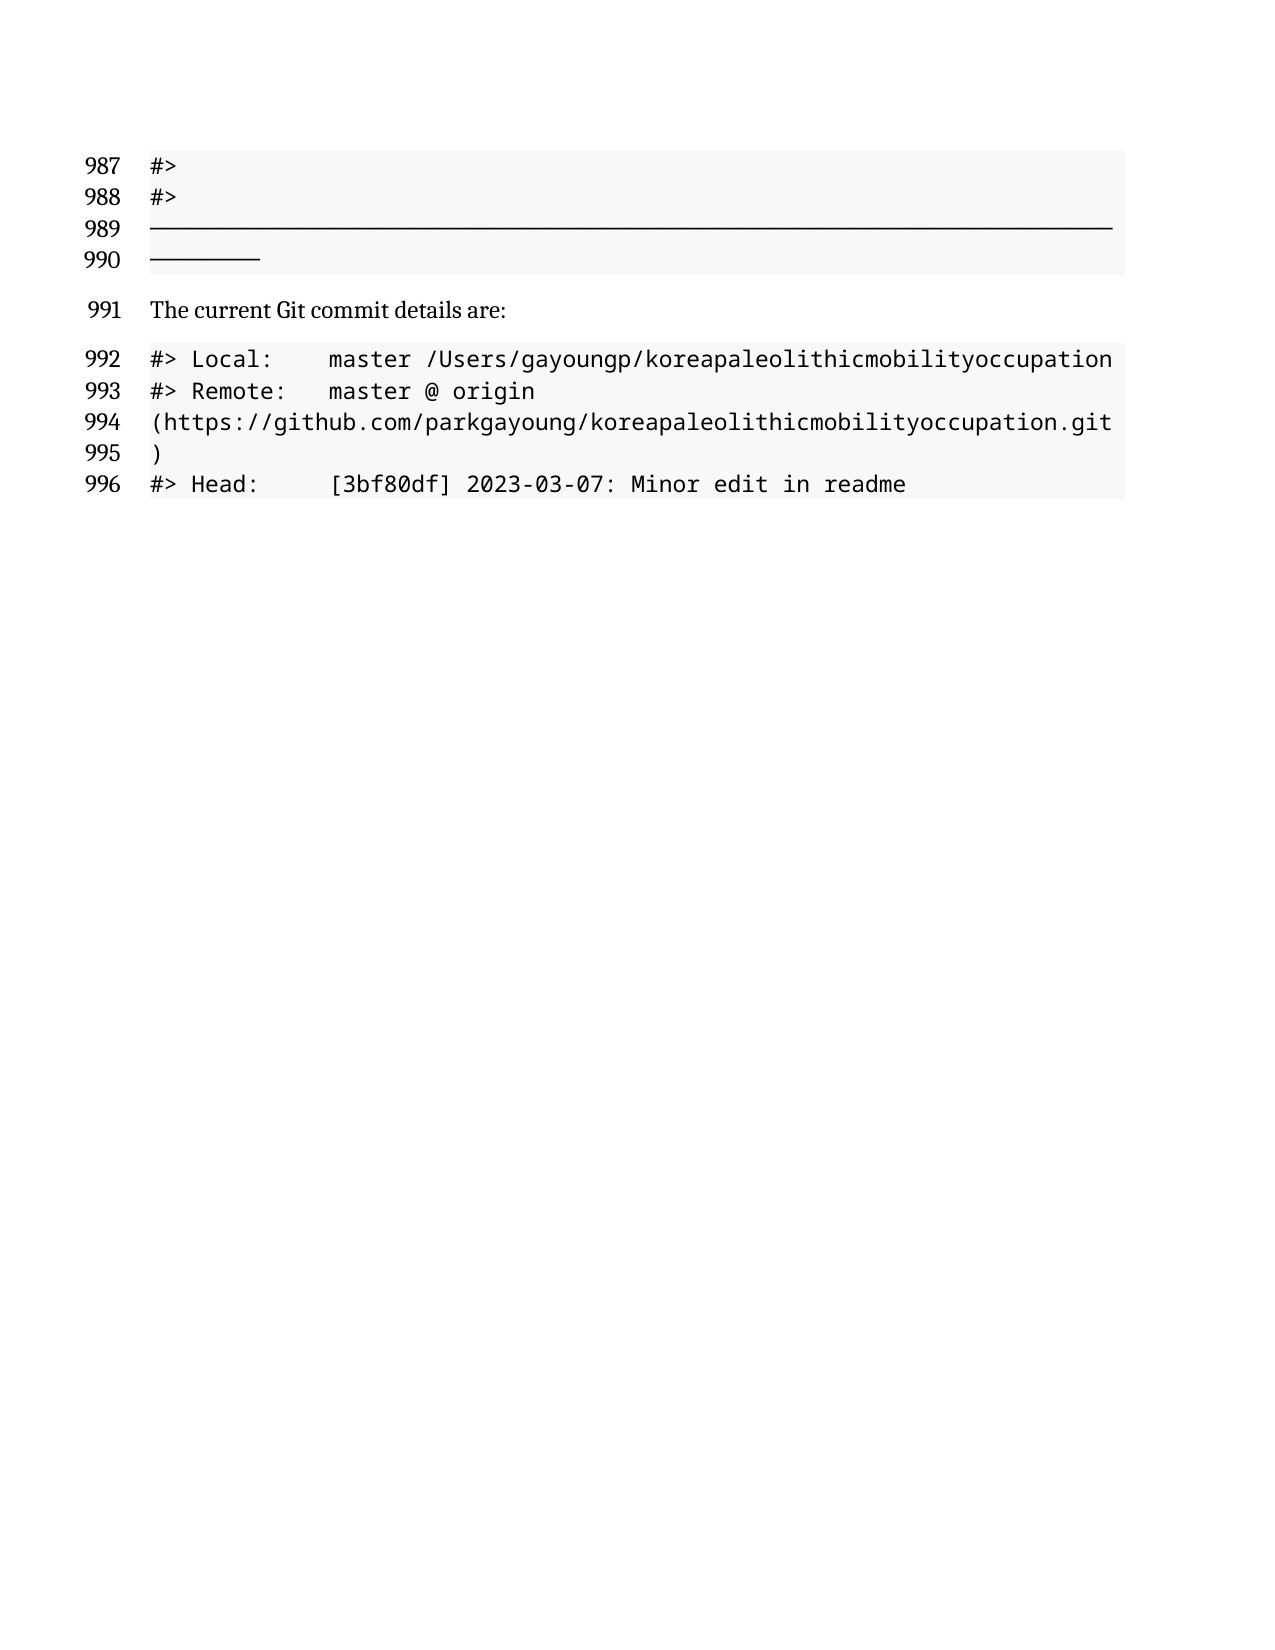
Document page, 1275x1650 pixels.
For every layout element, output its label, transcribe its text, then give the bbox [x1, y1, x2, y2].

text #> Local: master /Users/gayoungp/koreapaleolithicmobilityoccupation #> Remote: master @ origin (https://github.com/parkgayoung/koreapaleolithicmobilityoccupation.git) #> Head: [3bf80df] 2023-03-07: Minor edit in readme [150, 343, 1125, 499]
text The current Git commit details are: [150, 296, 1125, 324]
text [150, 150, 1125, 275]
